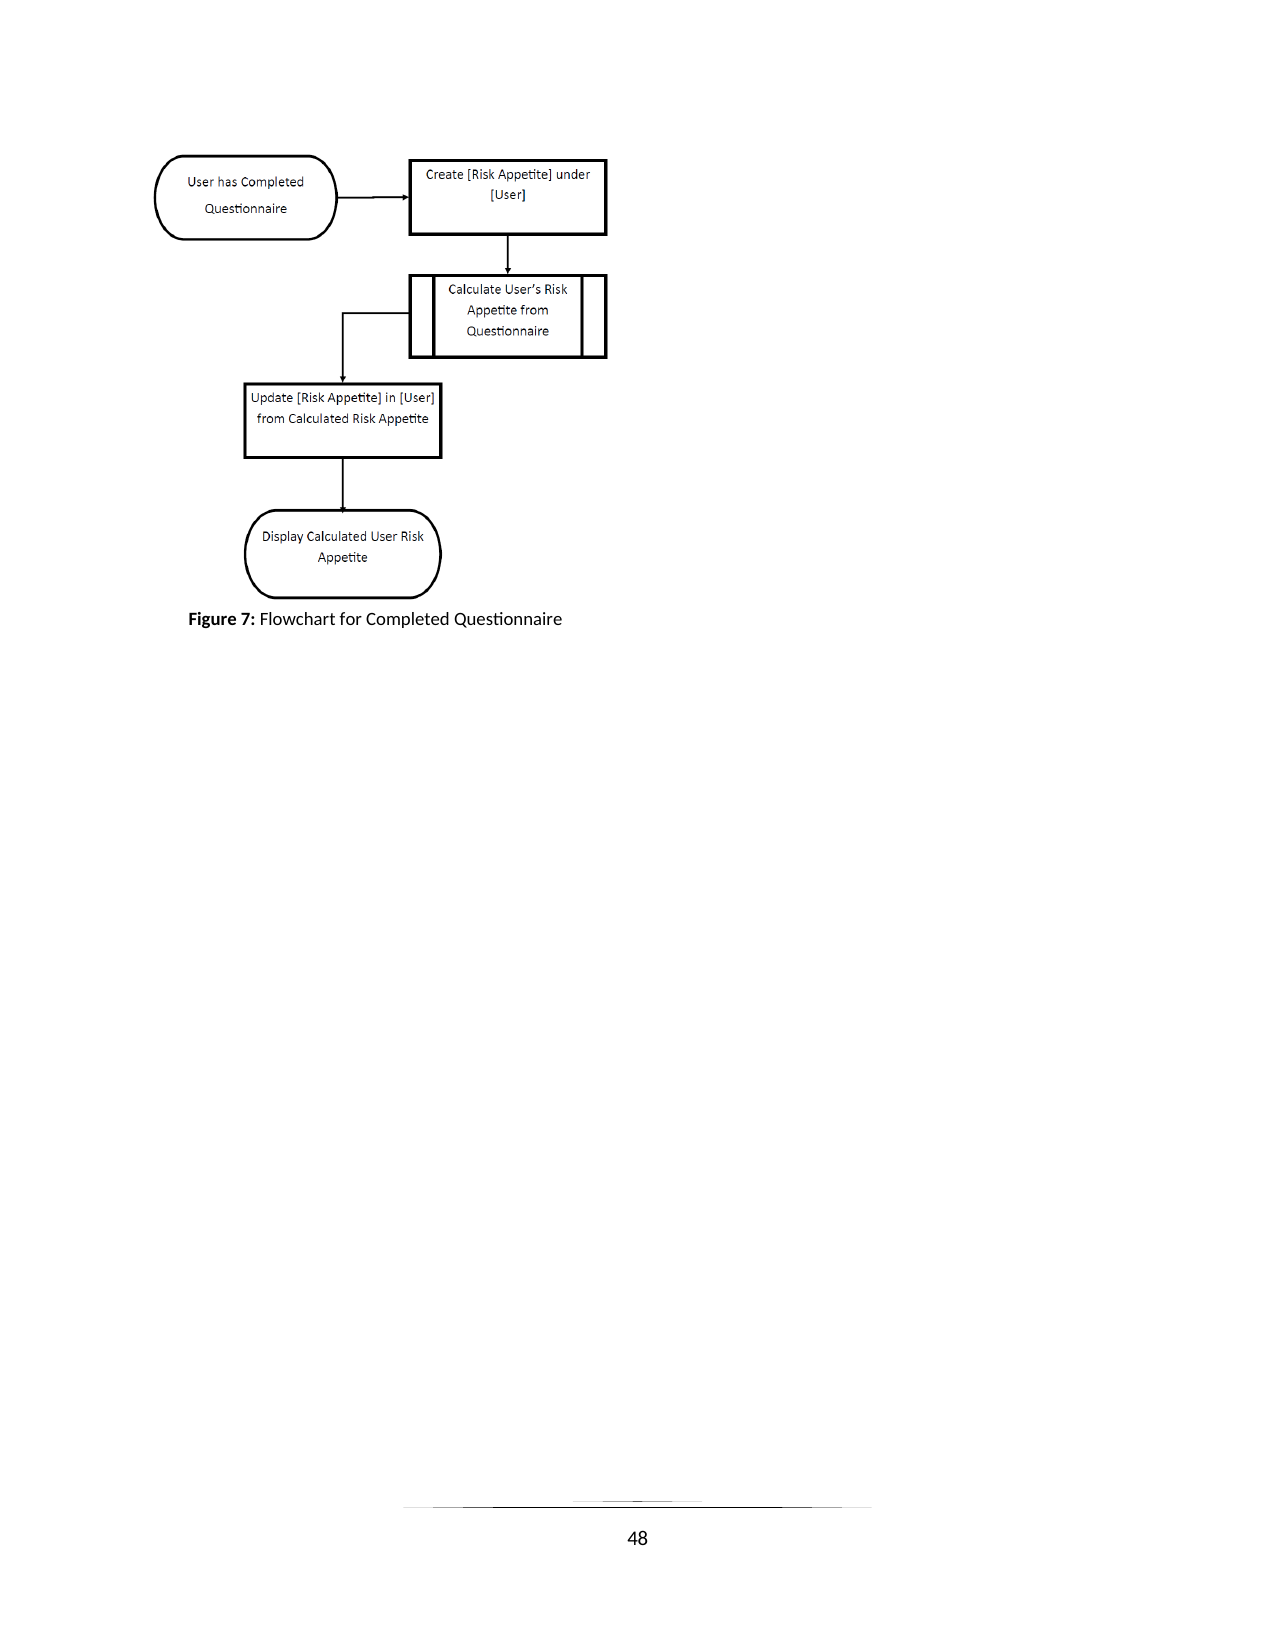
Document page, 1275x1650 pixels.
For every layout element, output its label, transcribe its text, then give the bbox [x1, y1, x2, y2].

picture [150, 150, 614, 605]
text Figure 7: Flowchart for Completed Questionnaire [150, 605, 601, 630]
